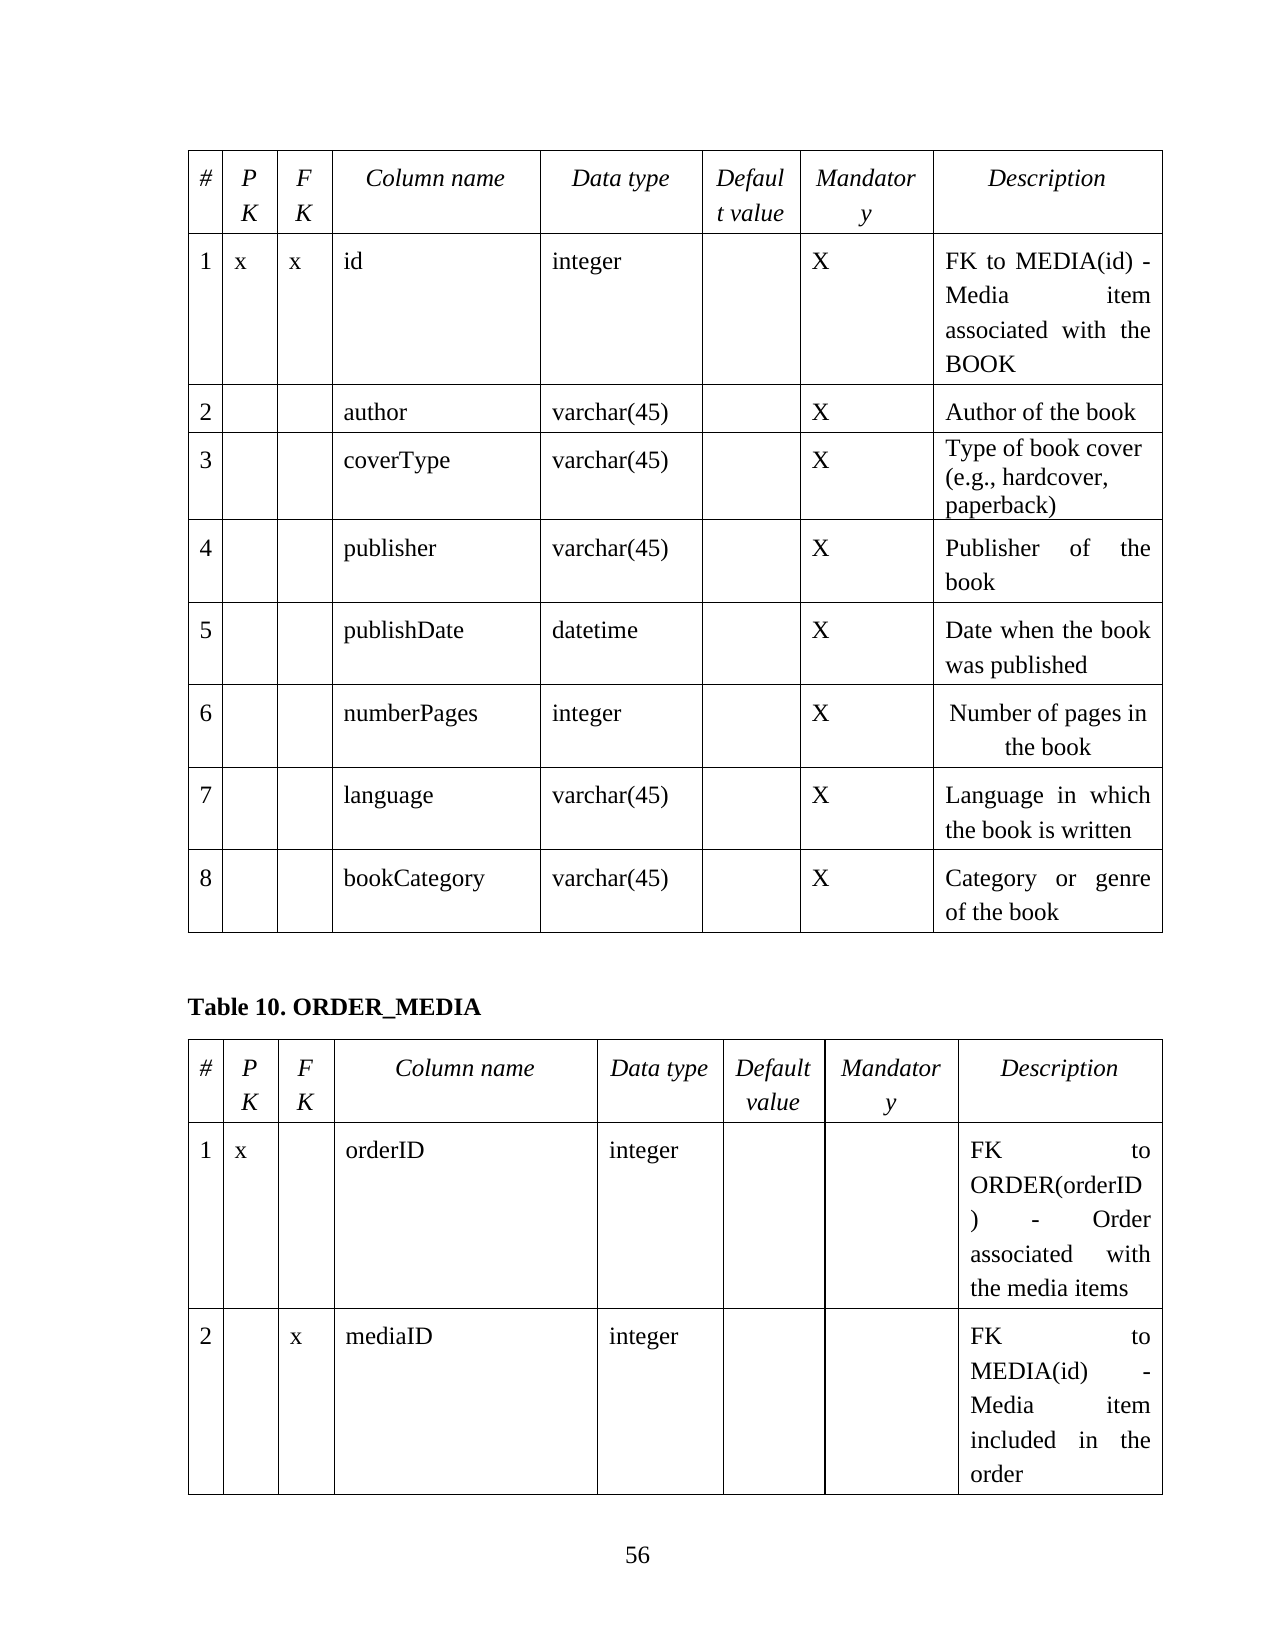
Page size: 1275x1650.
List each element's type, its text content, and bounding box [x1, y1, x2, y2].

table_cell X [801, 685, 933, 767]
table_cell [278, 768, 332, 849]
table_header FK [279, 1040, 334, 1122]
table_cell [223, 685, 277, 767]
table_header Mandatory [826, 1040, 958, 1122]
table_cell [223, 768, 277, 849]
table_cell [278, 685, 332, 767]
table_cell [223, 433, 277, 519]
table_cell mediaID [335, 1309, 597, 1494]
table_cell bookCategory [333, 850, 540, 932]
table_header Default value [724, 1040, 824, 1122]
table_cell 1 [189, 1123, 223, 1308]
table_cell X [801, 603, 933, 684]
table_cell varchar(45) [541, 850, 702, 932]
table_cell [279, 1123, 334, 1308]
table_cell orderID [335, 1123, 597, 1308]
table_cell language [333, 768, 540, 849]
table_cell [724, 1309, 824, 1494]
table_cell [826, 1123, 958, 1308]
table_cell [223, 385, 277, 432]
table_header Description [934, 151, 1162, 232]
table_cell 8 [189, 850, 222, 932]
table_cell x [278, 234, 332, 384]
table_cell [703, 385, 800, 432]
table_cell id [333, 234, 540, 384]
table_cell Author of the book [934, 385, 1162, 432]
table_cell [826, 1309, 958, 1494]
table_cell coverType [333, 433, 540, 519]
table_cell integer [598, 1309, 723, 1494]
table_cell Type of book cover (e.g., hardcover, paperback) [934, 433, 1162, 519]
table_cell Category or genre of the book [934, 850, 1162, 932]
table_header Data type [541, 151, 702, 232]
table_cell varchar(45) [541, 520, 702, 602]
table_cell publishDate [333, 603, 540, 684]
table_cell [278, 603, 332, 684]
table_cell 7 [189, 768, 222, 849]
table_cell [278, 433, 332, 519]
table_cell X [801, 433, 933, 519]
table_cell 5 [189, 603, 222, 684]
table_header Default value [703, 151, 800, 232]
table_header # [189, 151, 222, 232]
table_cell [703, 768, 800, 849]
table_cell 4 [189, 520, 222, 602]
table_cell integer [541, 685, 702, 767]
table_cell integer [541, 234, 702, 384]
table_cell 6 [189, 685, 222, 767]
table_cell varchar(45) [541, 385, 702, 432]
table_header Description [959, 1040, 1162, 1122]
table_cell Date when the book was published [934, 603, 1162, 684]
table_cell publisher [333, 520, 540, 602]
table_header Column name [335, 1040, 597, 1122]
table_cell author [333, 385, 540, 432]
table_cell Language in which the book is written [934, 768, 1162, 849]
table_header # [189, 1040, 223, 1122]
table_cell X [801, 234, 933, 384]
table_cell Number of pages in the book [934, 685, 1162, 767]
table_cell [278, 385, 332, 432]
table_cell 2 [189, 1309, 223, 1494]
table_header PK [223, 151, 277, 232]
table_cell Publisher of the book [934, 520, 1162, 602]
table_cell 2 [189, 385, 222, 432]
table_cell X [801, 850, 933, 932]
table_cell [703, 433, 800, 519]
text Table 10. ORDER_MEDIA [187, 992, 1087, 1021]
table_cell [278, 520, 332, 602]
table_cell X [801, 385, 933, 432]
table_cell FK to MEDIA(id) - Media item included in the order [959, 1309, 1162, 1494]
table_cell X [801, 520, 933, 602]
table_cell 3 [189, 433, 222, 519]
table_header Data type [598, 1040, 723, 1122]
table_cell FK to ORDER(orderID) - Order associated with the media items [959, 1123, 1162, 1308]
table_cell [223, 520, 277, 602]
table_cell [724, 1123, 824, 1308]
table_cell [278, 850, 332, 932]
table_cell [703, 850, 800, 932]
table_cell varchar(45) [541, 433, 702, 519]
table_cell x [224, 1123, 278, 1308]
table_cell [224, 1309, 278, 1494]
table_cell [703, 234, 800, 384]
table_cell FK to MEDIA(id) - Media item associated with the BOOK [934, 234, 1162, 384]
table_cell datetime [541, 603, 702, 684]
table_cell varchar(45) [541, 768, 702, 849]
table_cell 1 [189, 234, 222, 384]
table_cell X [801, 768, 933, 849]
table_cell [703, 685, 800, 767]
table_header FK [278, 151, 332, 232]
table_header Mandatory [801, 151, 933, 232]
table_cell [223, 603, 277, 684]
table_header PK [224, 1040, 278, 1122]
table_cell integer [598, 1123, 723, 1308]
table_header Column name [333, 151, 540, 232]
table_cell [703, 603, 800, 684]
table_cell [703, 520, 800, 602]
table_cell numberPages [333, 685, 540, 767]
table_cell x [223, 234, 277, 384]
table_cell [223, 850, 277, 932]
table_cell x [279, 1309, 334, 1494]
